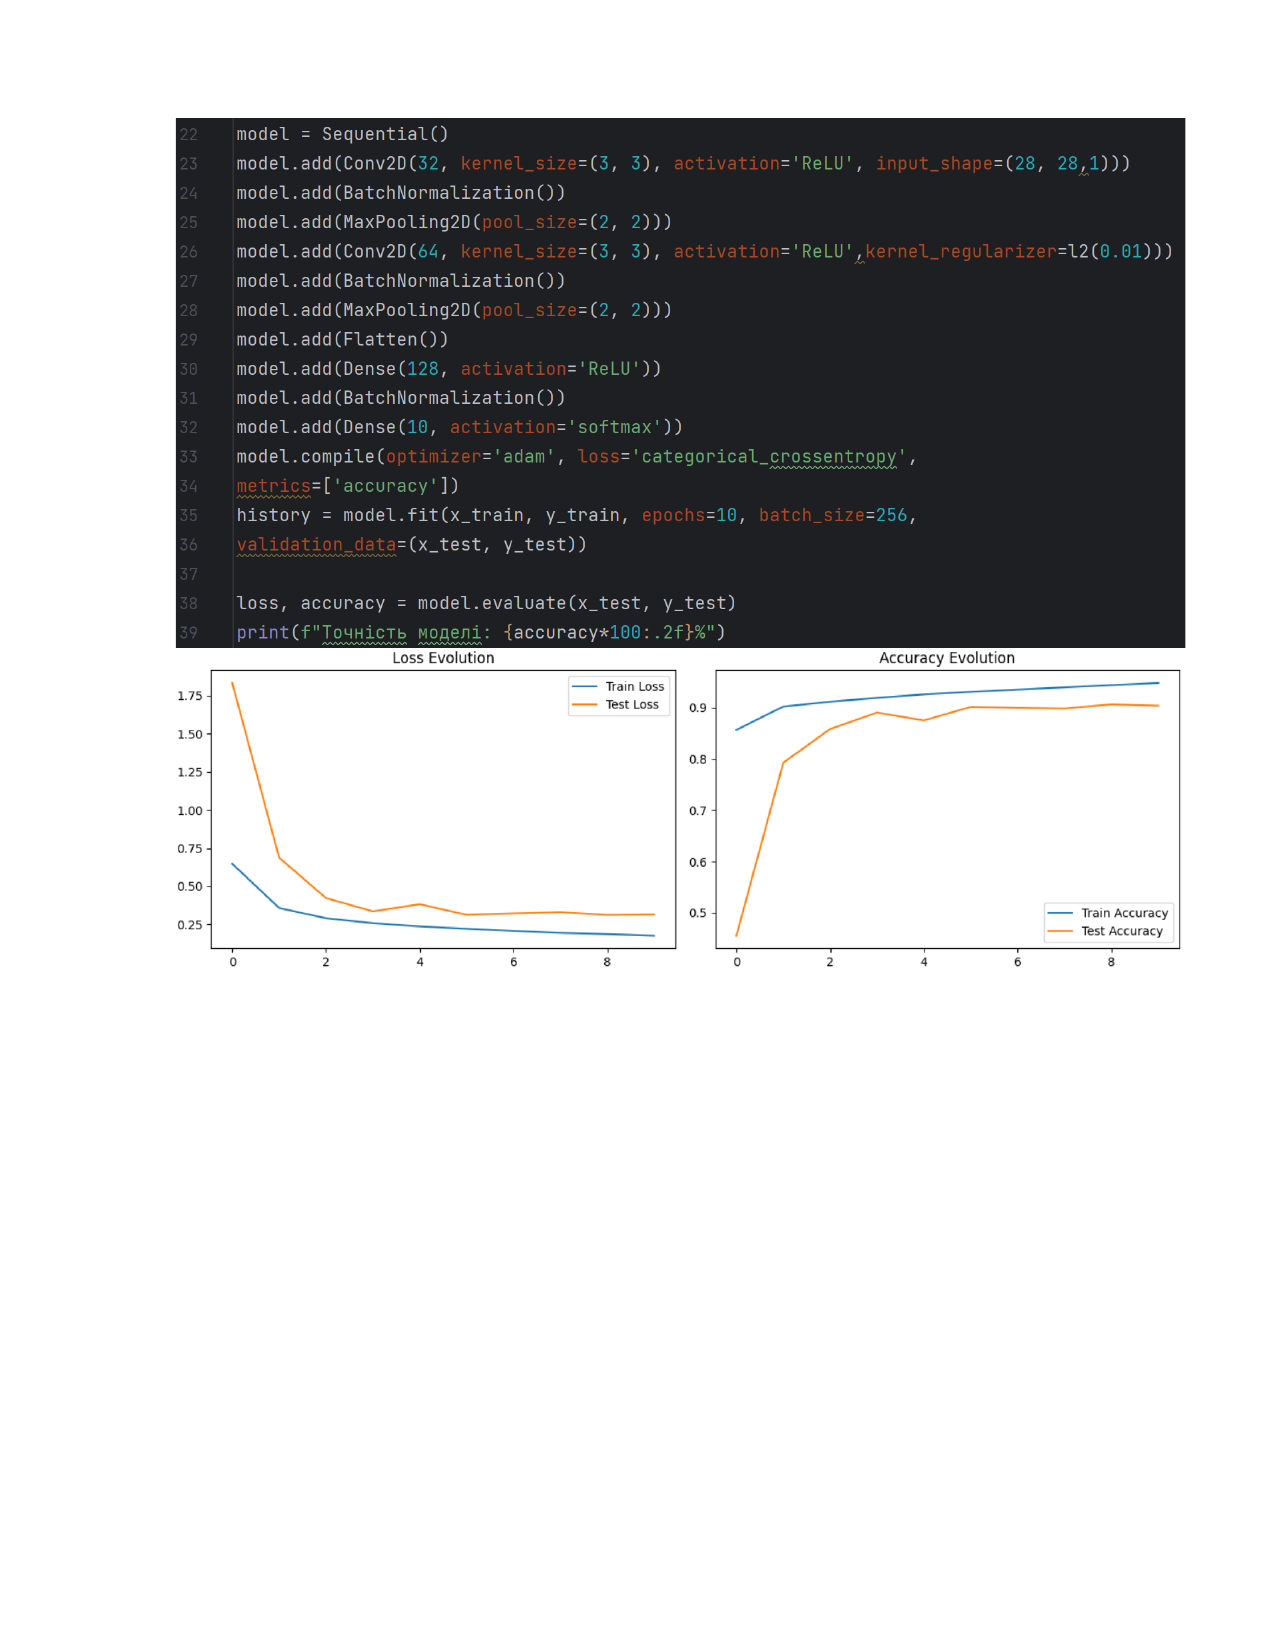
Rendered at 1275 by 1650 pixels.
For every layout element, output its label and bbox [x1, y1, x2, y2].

picture [175, 118, 1186, 648]
picture [176, 650, 1187, 972]
